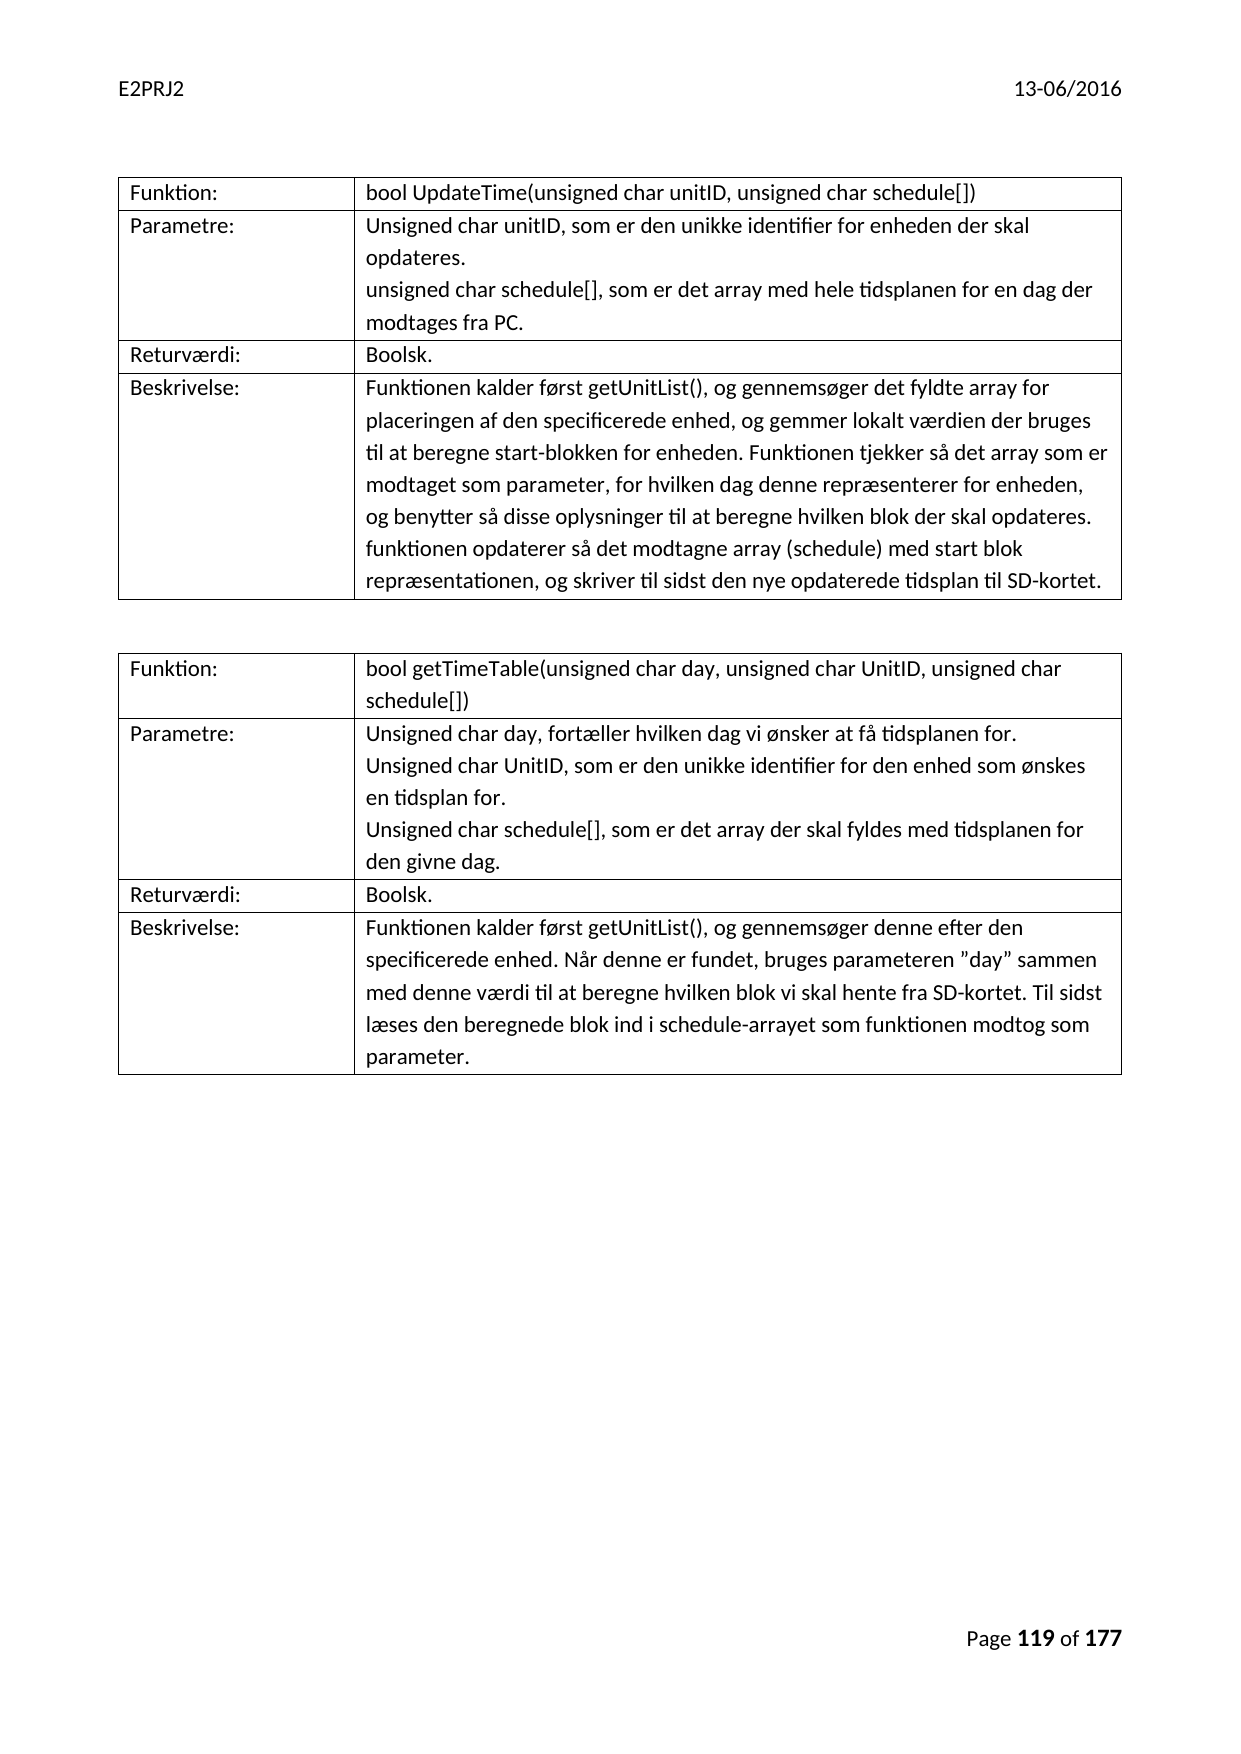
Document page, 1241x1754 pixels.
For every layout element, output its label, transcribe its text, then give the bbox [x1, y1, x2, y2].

table_header bool UpdateTime(unsigned char unitID, unsigned char schedule[]) [355, 178, 1121, 210]
table_cell Returværdi: [119, 341, 354, 372]
table_cell Funktionen kalder først getUnitList(), og gennemsøger det fyldte array for placeringen af den specificerede enhed, og gemmer lokalt værdien der bruges til at beregne start-blokken for enheden. Funktionen tjekker så det array som er modtaget som parameter, for hvilken dag denne repræsenterer for enheden, og benytter så disse oplysninger til at beregne hvilken blok der skal opdateres. funktionen opdaterer så det modtagne array (schedule) med start blok repræsentationen, og skriver til sidst den nye opdaterede tidsplan til SD-kortet. [355, 374, 1121, 598]
table_cell Beskrivelse: [119, 913, 354, 1074]
table_header Funktion: [119, 654, 354, 718]
table_header Funktion: [119, 178, 354, 210]
table_cell Funktionen kalder først getUnitList(), og gennemsøger denne efter den specificerede enhed. Når denne er fundet, bruges parameteren ”day” sammen med denne værdi til at beregne hvilken blok vi skal hente fra SD-kortet. Til sidst læses den beregnede blok ind i schedule-arrayet som funktionen modtog som parameter. [355, 913, 1121, 1074]
table_cell Parametre: [119, 211, 354, 339]
table_header bool getTimeTable(unsigned char day, unsigned char UnitID, unsigned char schedule[]) [355, 654, 1121, 718]
table_cell Unsigned char day, fortæller hvilken dag vi ønsker at få tidsplanen for. Unsigned char UnitID, som er den unikke identifier for den enhed som ønskes en tidsplan for. Unsigned char schedule[], som er det array der skal fyldes med tidsplanen for den givne dag. [355, 719, 1121, 879]
table_cell Boolsk. [355, 341, 1121, 372]
table_cell Boolsk. [355, 880, 1121, 912]
table_cell Beskrivelse: [119, 374, 354, 598]
table_cell Returværdi: [119, 880, 354, 912]
table_cell Unsigned char unitID, som er den unikke identifier for enheden der skal opdateres. unsigned char schedule[], som er det array med hele tidsplanen for en dag der modtages fra PC. [355, 211, 1121, 339]
table_cell Parametre: [119, 719, 354, 879]
